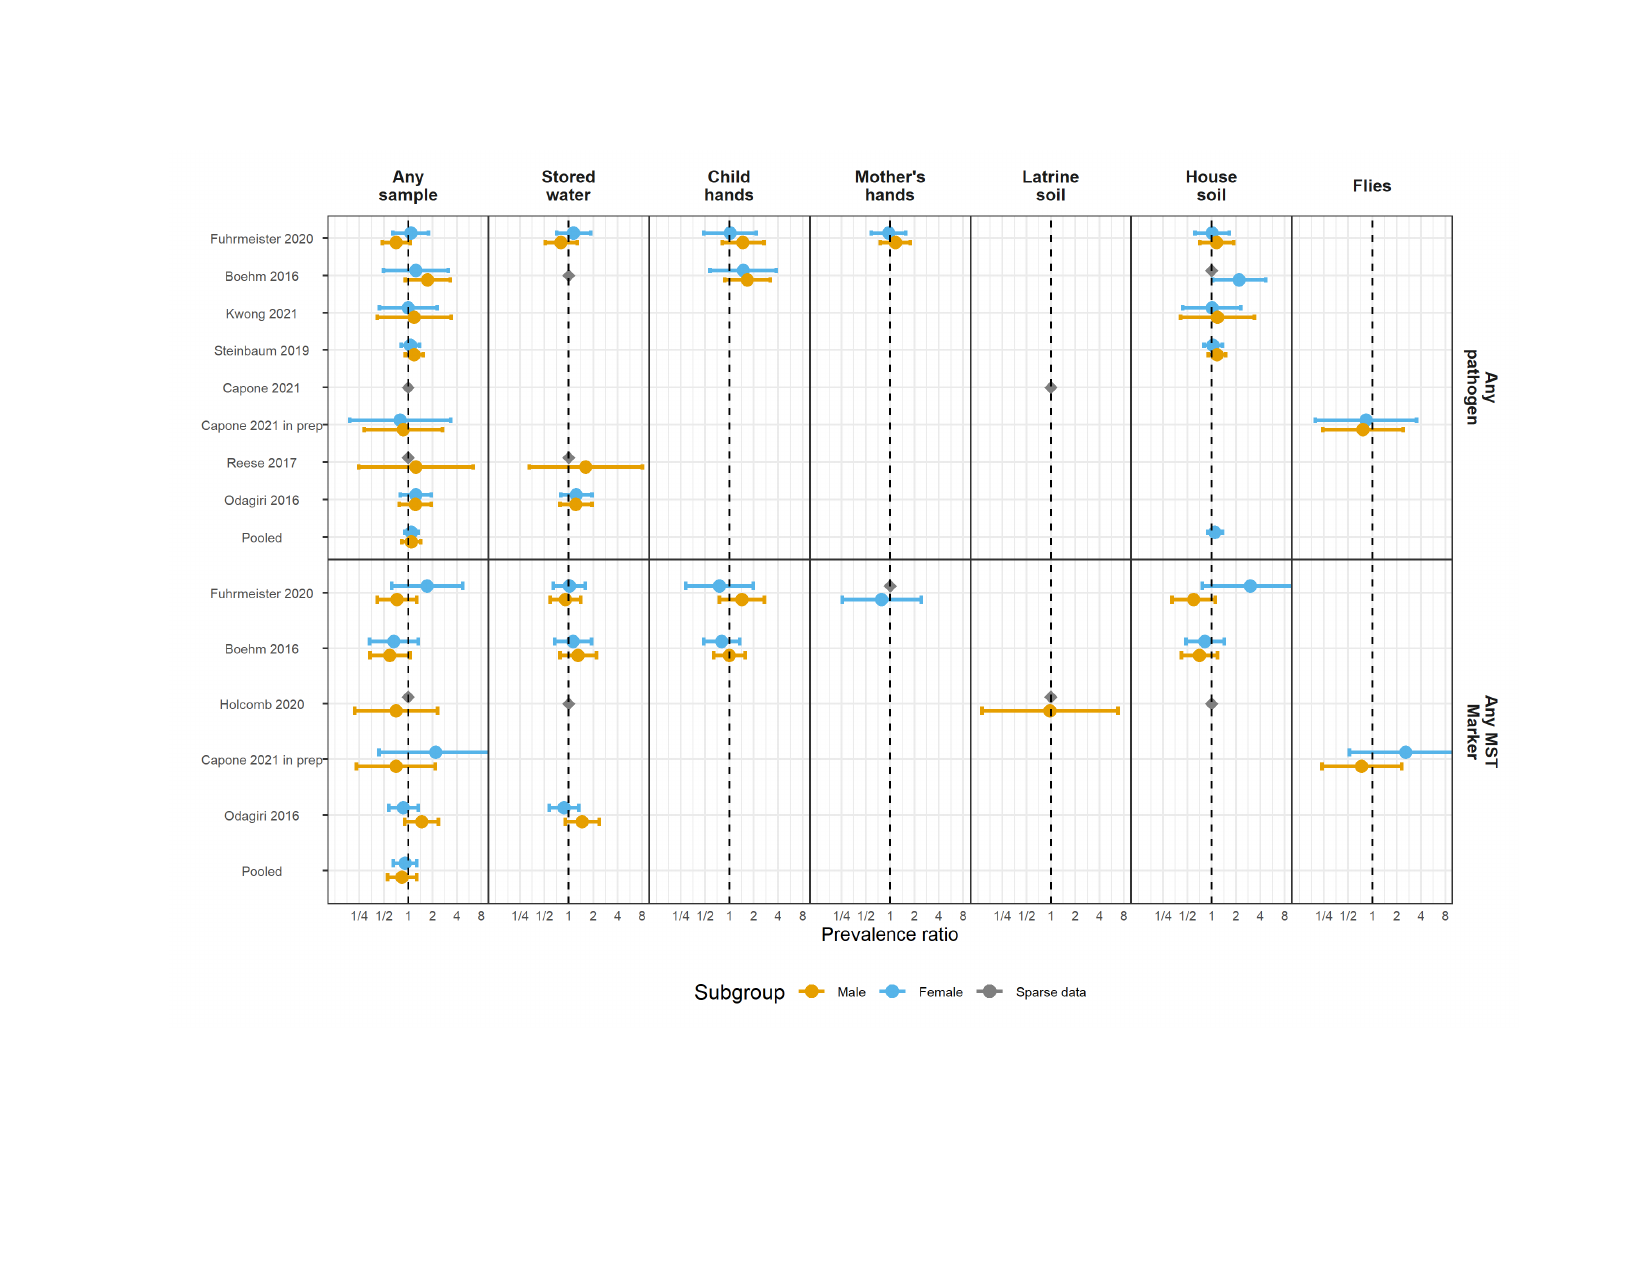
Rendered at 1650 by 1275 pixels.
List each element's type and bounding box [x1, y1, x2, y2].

picture [168, 150, 1519, 1028]
